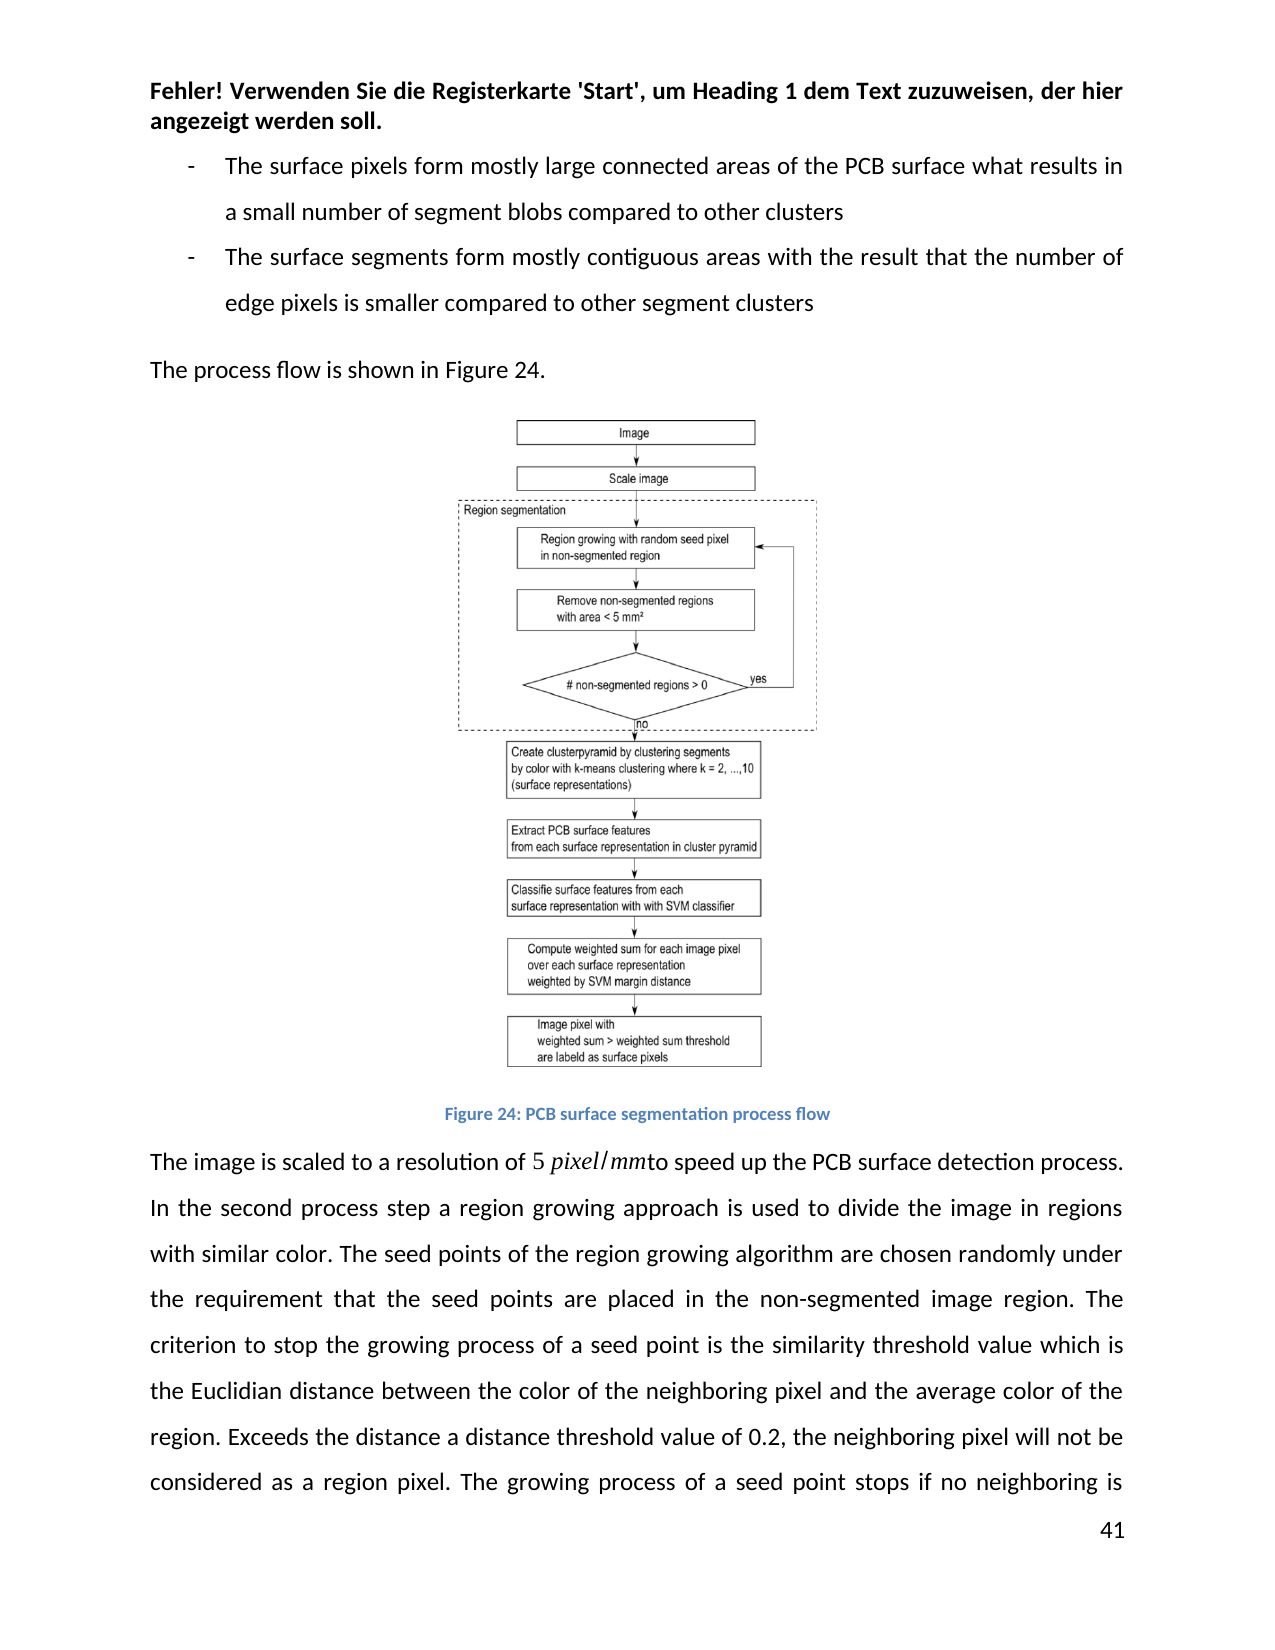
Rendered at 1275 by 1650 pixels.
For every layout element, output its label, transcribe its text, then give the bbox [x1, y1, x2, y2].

list The surface segments form mostly contiguous areas with the result that the number of edge pixels is smaller compared to other segment clusters [187, 241, 1125, 318]
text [150, 1146, 1125, 1497]
text The process flow is shown in Figure 24. [150, 354, 1125, 384]
picture [458, 420, 817, 1067]
list The surface pixels form mostly large connected areas of the PCB surface what results in a small number of segment blobs compared to other clusters [187, 150, 1125, 226]
